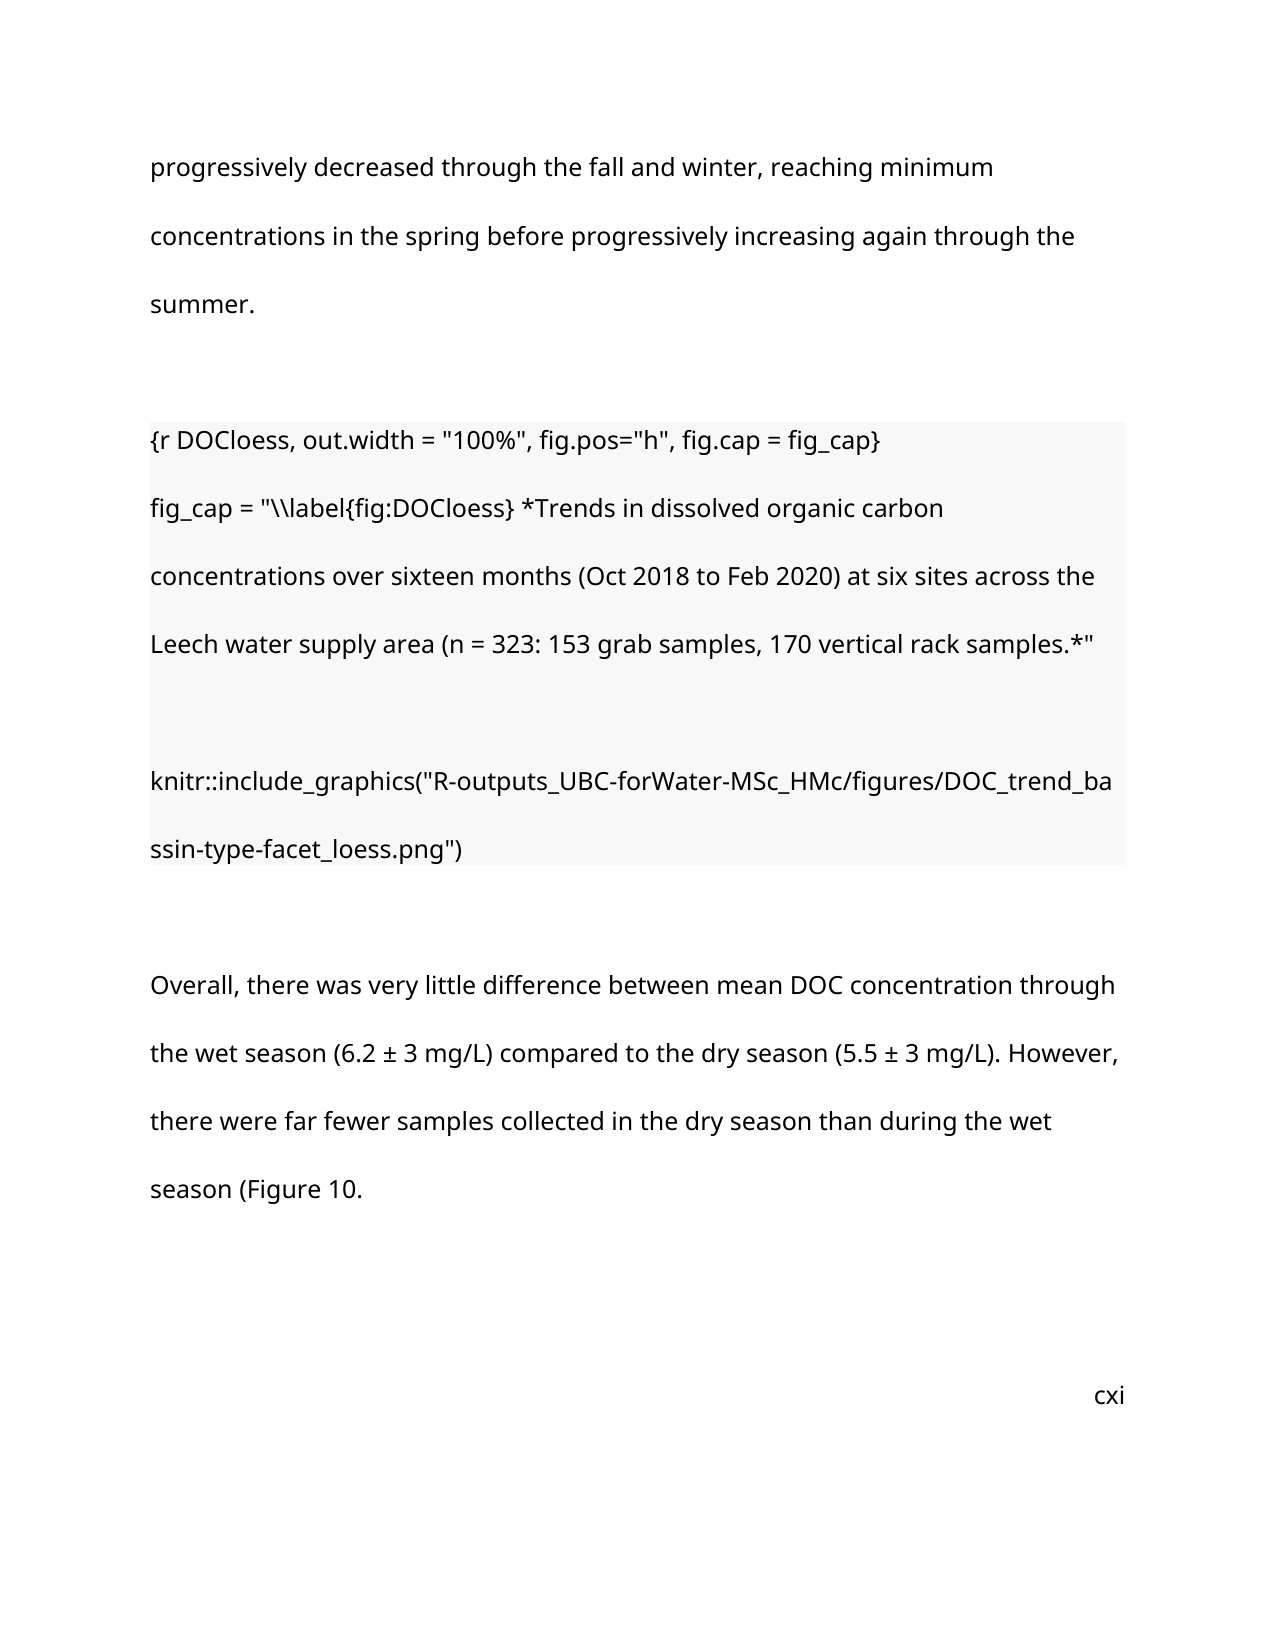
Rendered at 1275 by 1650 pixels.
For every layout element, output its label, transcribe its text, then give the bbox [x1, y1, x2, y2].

text Overall, there was very little difference between mean DOC concentration through the wet season (6.2 ± 3 mg/L) compared to the dry season (5.5 ± 3 mg/L). However, there were far fewer samples collected in the dry season than during the wet season (Figure 10. [150, 967, 1125, 1206]
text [150, 150, 1125, 320]
text {r DOCloess, out.width = "100%", fig.pos="h", fig.cap = fig_cap} fig_cap = "\\label{fig:DOCloess} *Trends in dissolved organic carbon concentrations over sixteen months (Oct 2018 to Feb 2020) at six sites across the Leech water supply area (n = 323: 153 grab samples, 170 vertical rack samples.*" knitr::include_graphics("R-outputs_UBC-forWater-MSc_HMc/figures/DOC_trend_bassin-type-facet_loess.png") [150, 422, 1125, 865]
